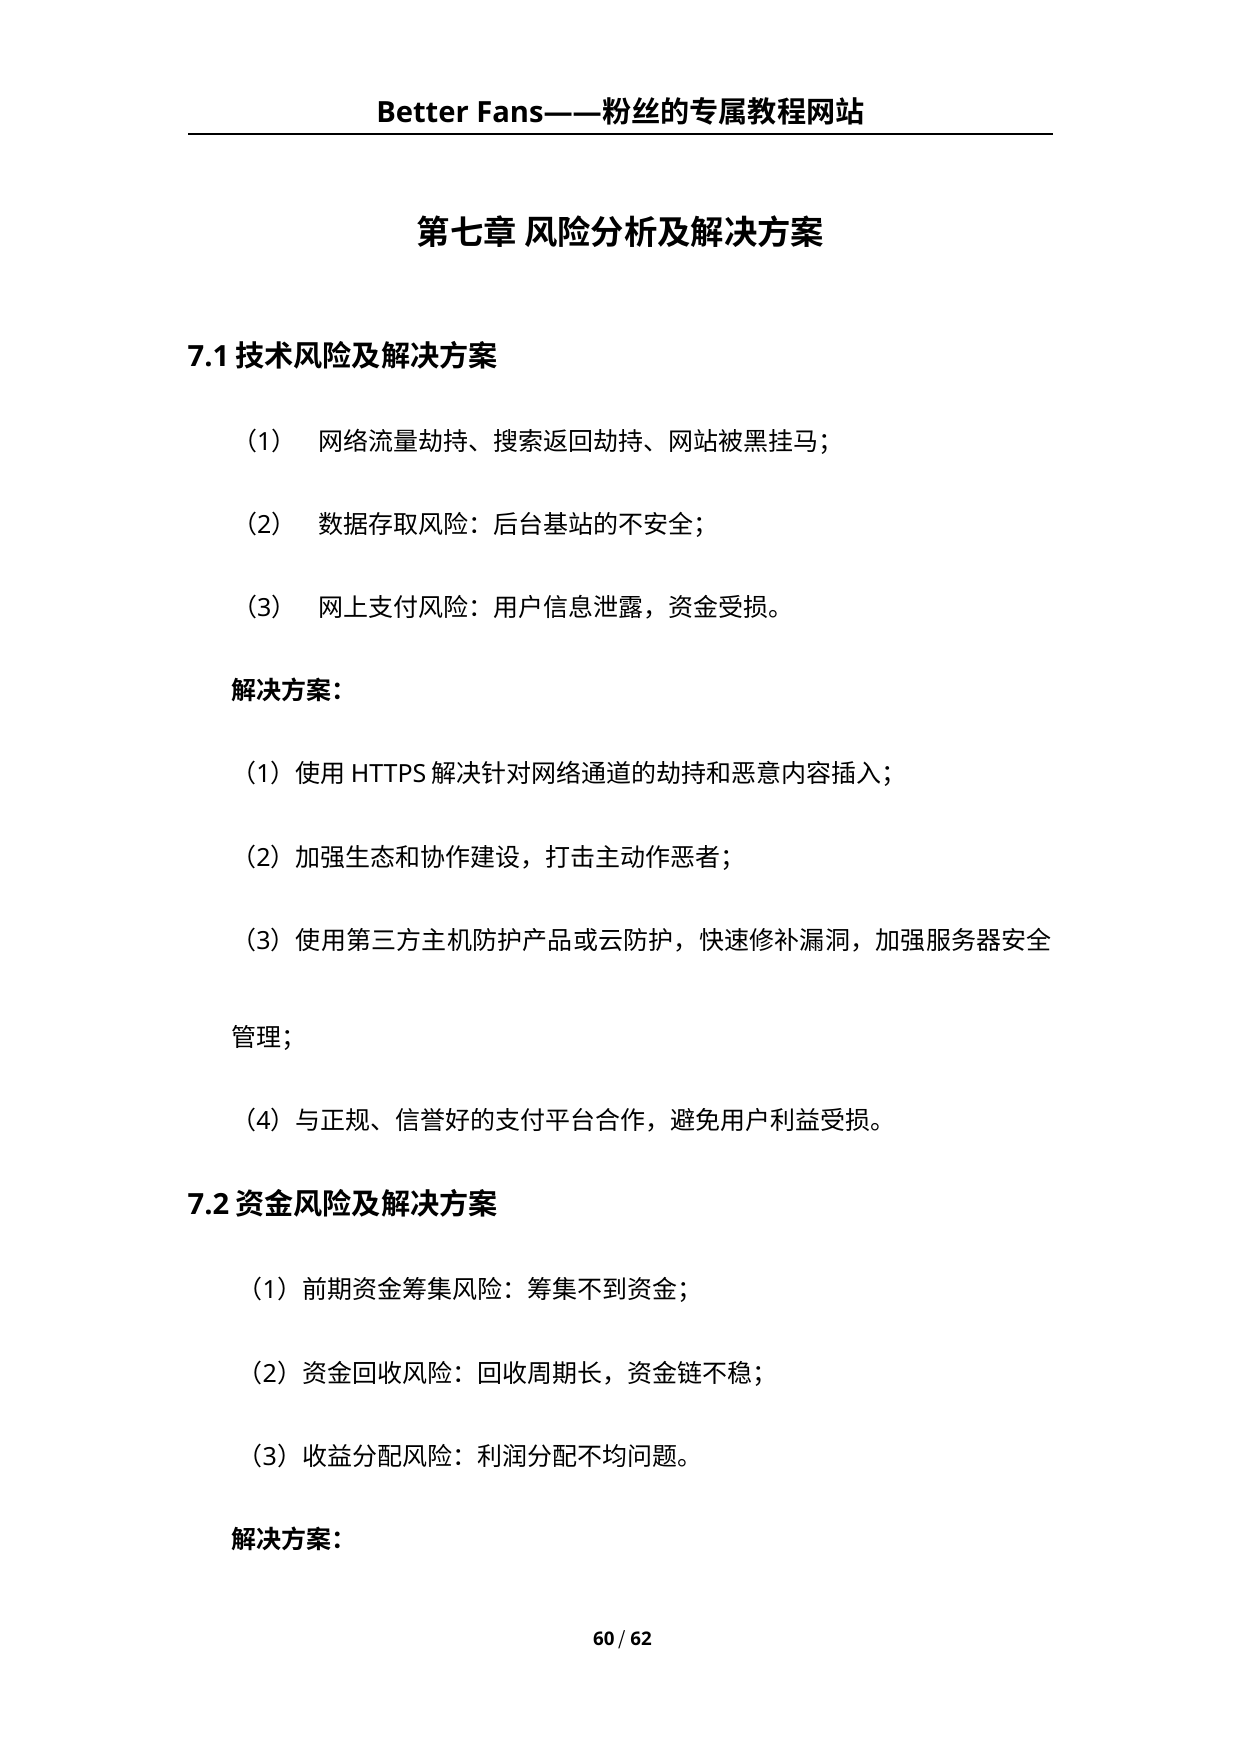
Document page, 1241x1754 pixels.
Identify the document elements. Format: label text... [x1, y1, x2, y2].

text 解决方案： [187, 656, 1053, 721]
list 解决方案： [187, 1505, 1053, 1570]
list 与正规、信誉好的支付平台合作，避免用户利益受损。 [231, 1086, 1053, 1151]
list 使用第三方主机防护产品或云防护，快速修补漏洞，加强服务器安全管理； [231, 906, 1053, 1068]
list 前期资金筹集风险：筹集不到资金； [187, 1256, 1053, 1321]
list 加强生态和协作建设，打击主动作恶者； [231, 823, 1053, 888]
list 使用HTTPS解决针对网络通道的劫持和恶意内容插入； [231, 739, 1053, 804]
text 7.2资金风险及解决方案 [187, 1169, 1053, 1234]
subtitle 第七章 风险分析及解决方案 [187, 197, 1053, 262]
list 资金回收风险：回收周期长，资金链不稳； [187, 1339, 1053, 1404]
list 数据存取风险：后台基站的不安全； [232, 490, 1053, 555]
text 7.1技术风险及解决方案 [187, 321, 1053, 386]
list 网上支付风险：用户信息泄露，资金受损。 [232, 573, 1053, 638]
list 网络流量劫持、搜索返回劫持、网站被黑挂马； [232, 407, 1053, 472]
list （3）收益分配风险：利润分配不均问题。 [187, 1422, 1053, 1487]
